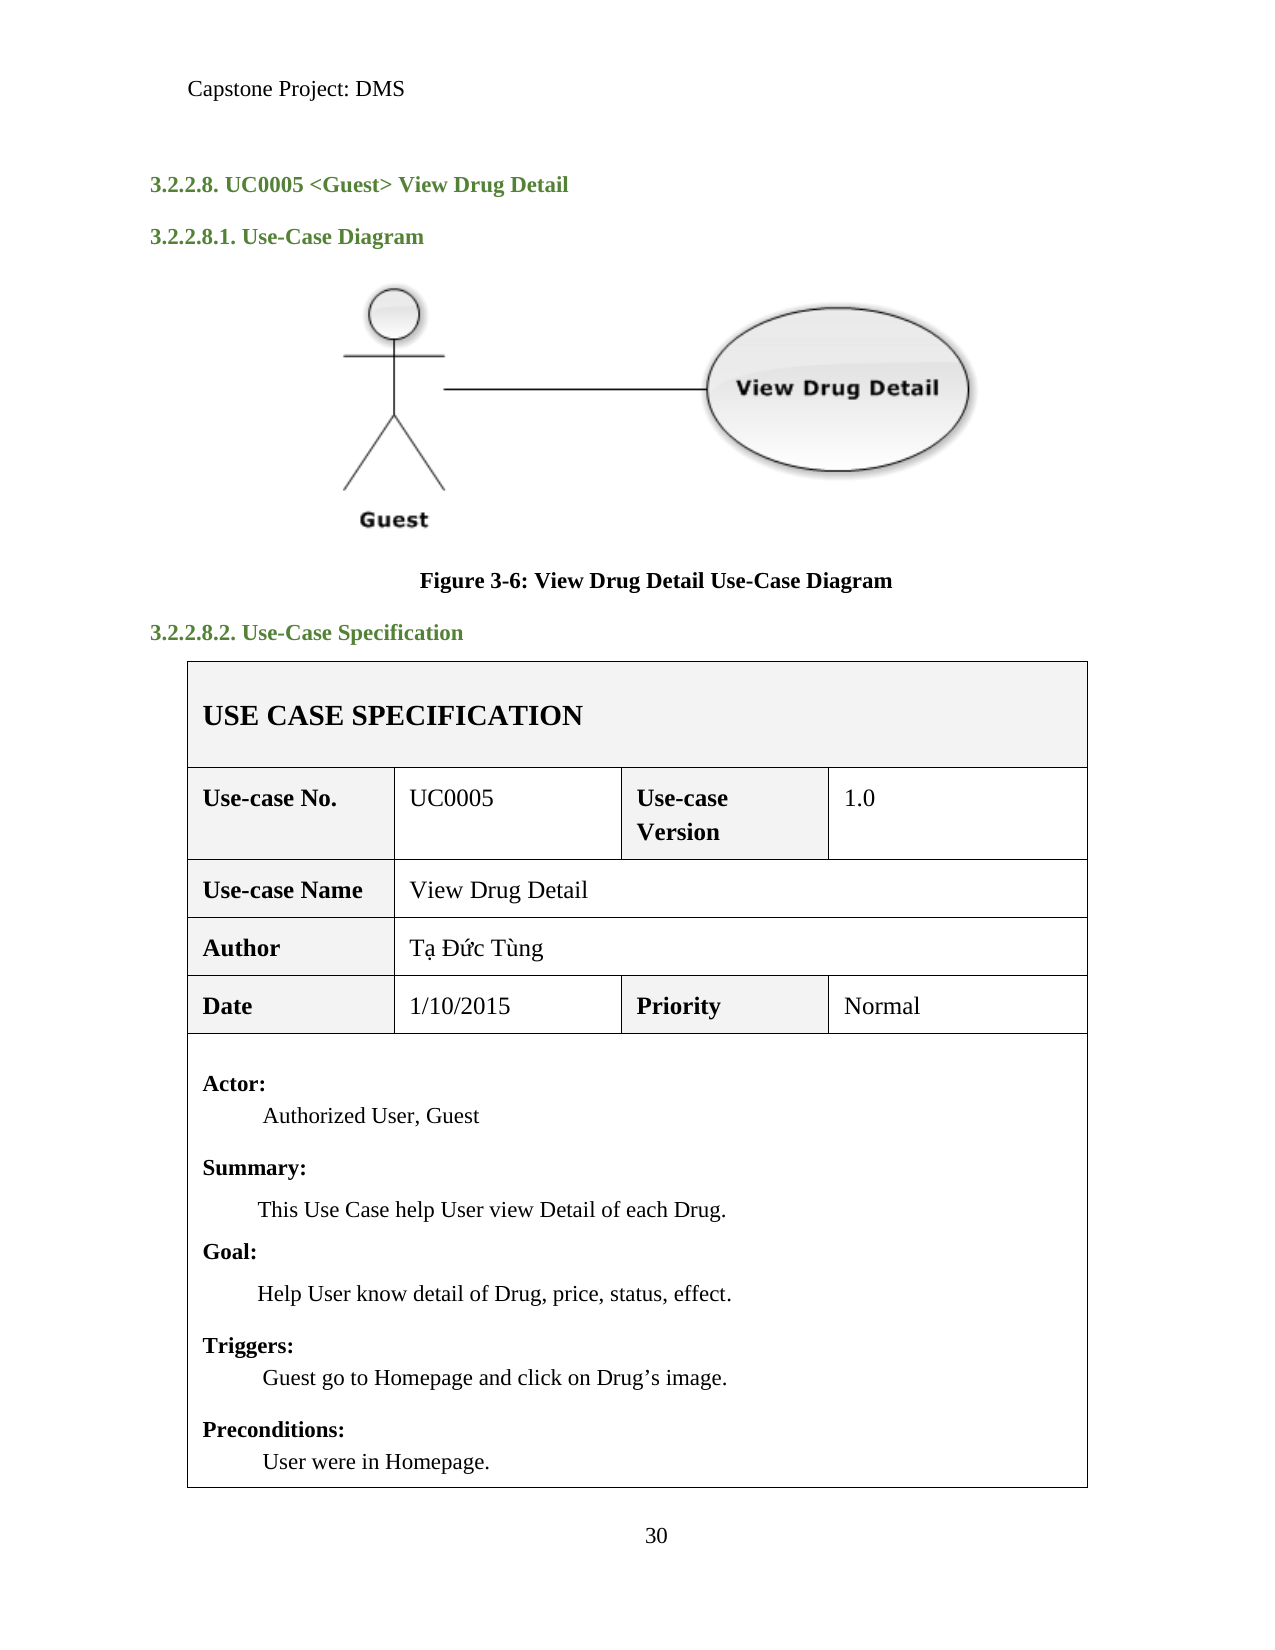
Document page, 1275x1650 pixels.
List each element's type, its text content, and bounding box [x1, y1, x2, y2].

table_cell Use-case Version [622, 768, 828, 859]
table_cell 1.0 [829, 768, 1087, 859]
subtitle Use-Case Specification [150, 619, 1125, 646]
table_cell UC0005 [395, 768, 621, 859]
table_cell Tạ Đức Tùng [395, 918, 1087, 975]
table_cell Date [188, 976, 394, 1033]
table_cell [188, 1034, 1087, 1487]
text Figure 3-6: View Drug Detail Use-Case Diagram [187, 567, 1125, 593]
table_cell 1/10/2015 [395, 976, 621, 1033]
table_header USE CASE SPECIFICATION [188, 662, 1087, 767]
table_cell View Drug Detail [395, 860, 1087, 917]
table_cell Priority [622, 976, 828, 1033]
table_cell Use-case Name [188, 860, 394, 917]
table_cell Use-case No. [188, 768, 394, 859]
subtitle Use-Case Diagram [150, 223, 1125, 249]
table_cell Author [188, 918, 394, 975]
picture [320, 265, 993, 552]
table_cell Normal [829, 976, 1087, 1033]
subtitle UC0005 <Guest> View Drug Detail [150, 171, 1125, 197]
